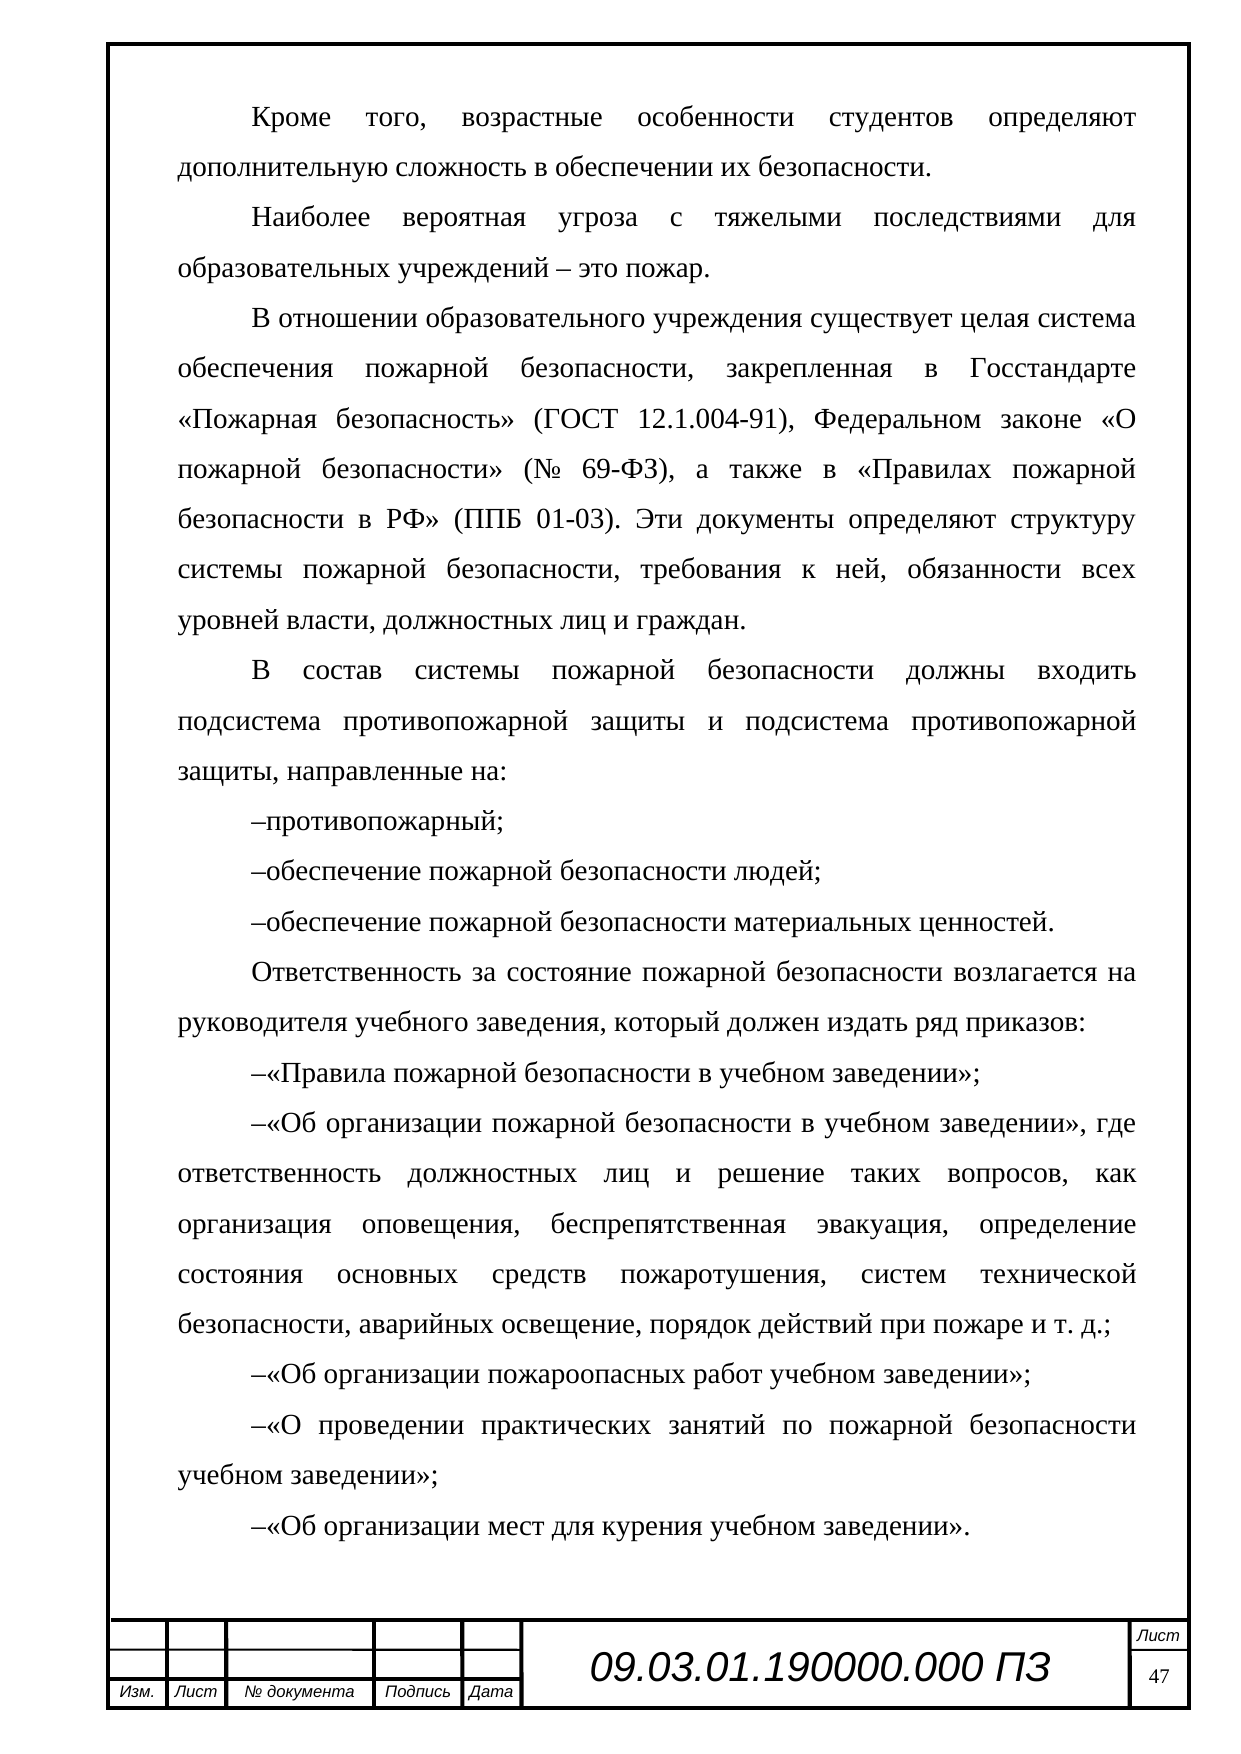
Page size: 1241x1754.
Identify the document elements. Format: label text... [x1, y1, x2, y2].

text В отношении образовательного учреждения существует целая система обеспечения пожарной безопасности, закрепленная в Госстандарте «Пожарная безопасность» (ГОСТ 12.1.004-91), Федеральном законе «О пожарной безопасности» (№ 69-ФЗ), а также в «Правилах пожарной безопасности в РФ» (ППБ 01-03). Эти документы определяют структуру системы пожарной безопасности, требования к ней, обязанности всех уровней власти, должностных лиц и граждан. [177, 300, 1137, 636]
list «Об организации пожарной безопасности в учебном заведении», где ответственность должностных лиц и решение таких вопросов, как организация оповещения, беспрепятственная эвакуация, определение состояния основных средств пожаротушения, систем технической безопасности, аварийных освещение, порядок действий при пожаре и т. д.; [177, 1105, 1137, 1340]
list противопожарный; [177, 803, 1137, 837]
list «Правила пожарной безопасности в учебном заведении»; [177, 1055, 1137, 1088]
list «Об организации мест для курения учебном заведении». [177, 1508, 1137, 1541]
text В состав системы пожарной безопасности должны входить подсистема противопожарной защиты и подсистема противопожарной защиты, направленные на: [177, 652, 1137, 786]
list обеспечение пожарной безопасности материальных ценностей. [177, 904, 1137, 937]
text Наиболее вероятная угроза с тяжелыми последствиями для образовательных учреждений – это пожар. [177, 199, 1137, 283]
list Ответственность за состояние пожарной безопасности возлагается на руководителя учебного заведения, который должен издать ряд приказов: [177, 954, 1137, 1038]
list «О проведении практических занятий по пожарной безопасности учебном заведении»; [177, 1407, 1137, 1491]
list «Об организации пожароопасных работ учебном заведении»; [177, 1357, 1137, 1390]
list обеспечение пожарной безопасности людей; [177, 853, 1137, 887]
text Кроме того, возрастные особенности студентов определяют дополнительную сложность в обеспечении их безопасности. [177, 99, 1137, 183]
